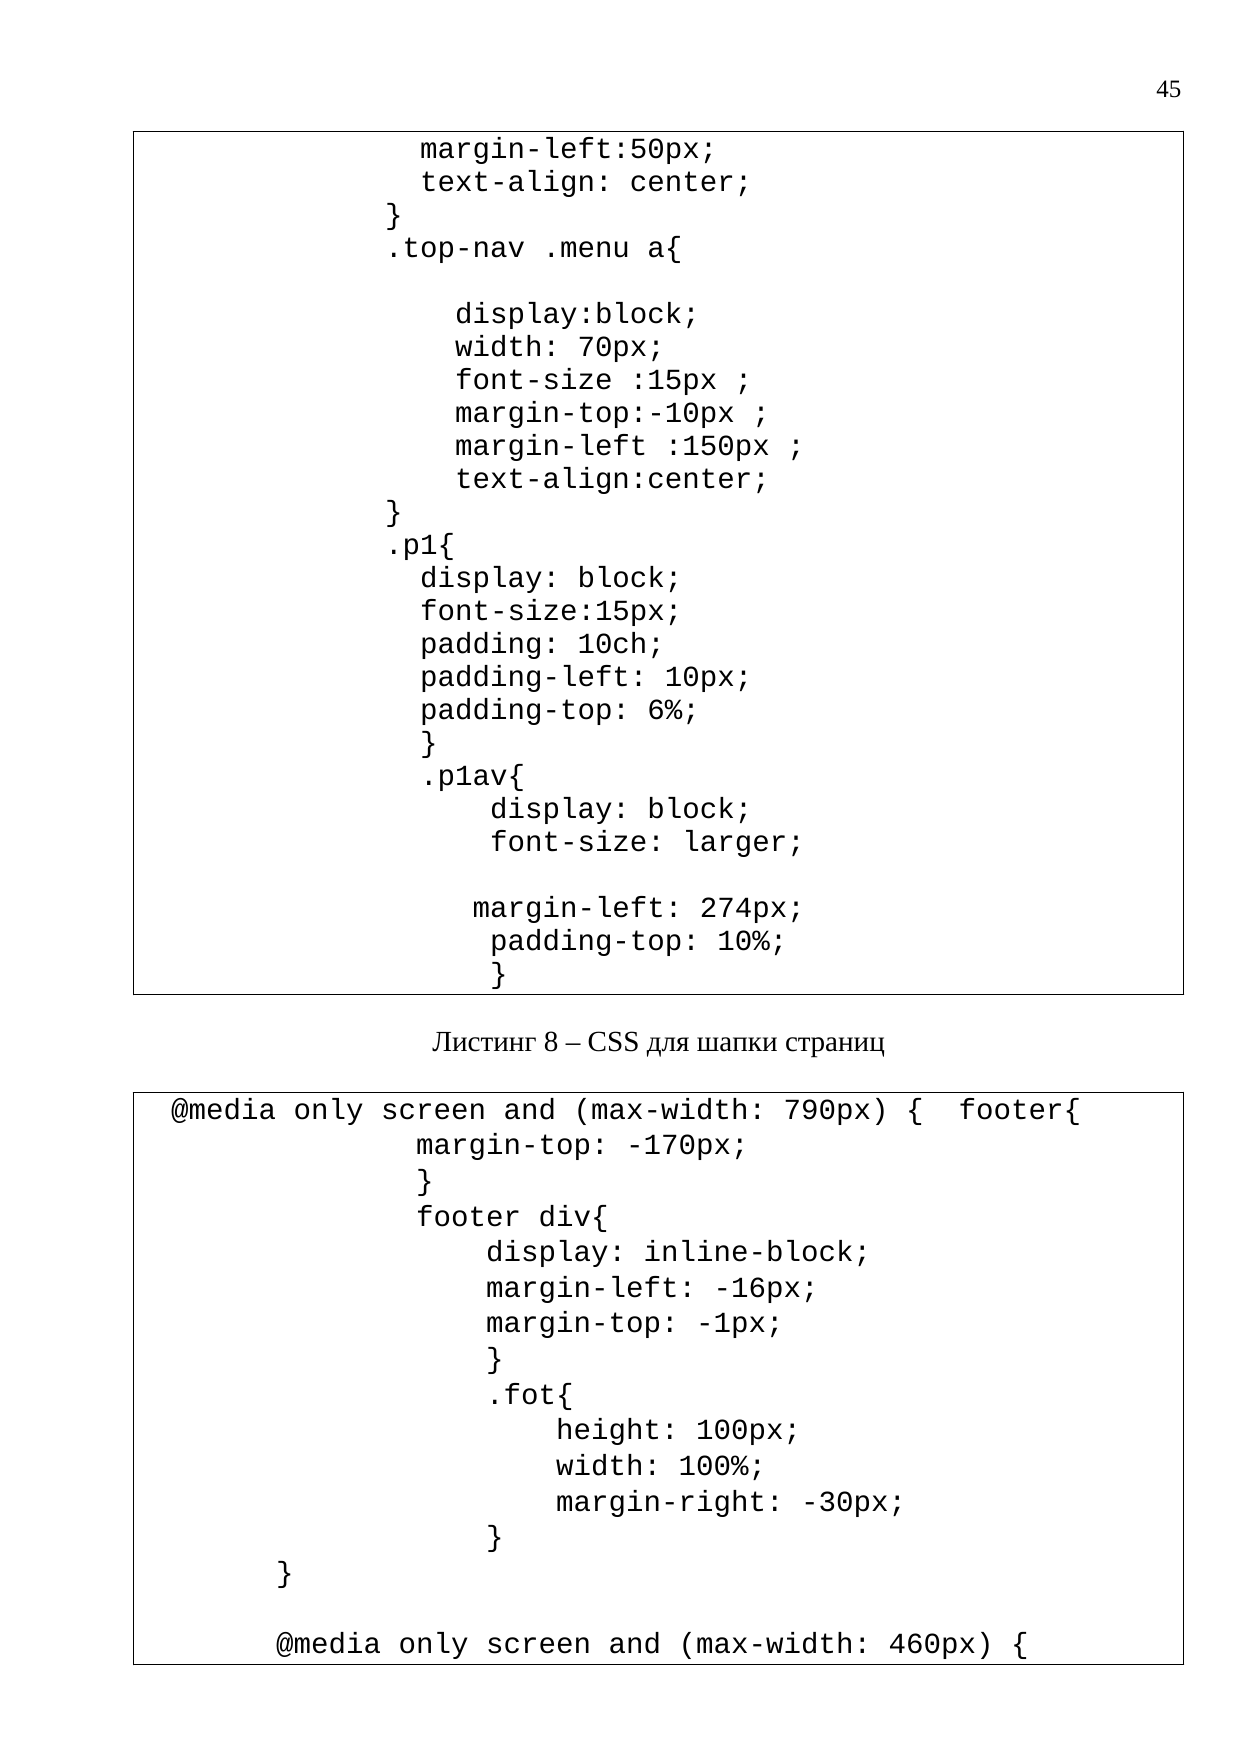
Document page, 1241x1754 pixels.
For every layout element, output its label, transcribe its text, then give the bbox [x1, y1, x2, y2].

text } [134, 1163, 1183, 1198]
text margin-top: -1px; [134, 1305, 1183, 1341]
text .fot{ [134, 1377, 1183, 1412]
text } [136, 497, 1181, 530]
text padding-top: 6%; [136, 695, 1181, 728]
text Листинг 8 – CSS для шапки страниц [136, 1024, 1181, 1058]
text display: block; [136, 794, 1181, 827]
text display: inline-block; [134, 1234, 1183, 1270]
text display: block; [136, 563, 1181, 596]
text font-size:15px; [136, 596, 1181, 629]
text } [136, 728, 1181, 761]
text margin-top:-10px ; [136, 398, 1181, 431]
text } [134, 956, 1183, 994]
text font-size: larger; [136, 827, 1181, 860]
text @media only screen and (max-width: 790px) { footer{ [134, 1093, 1183, 1127]
text } [136, 200, 1181, 233]
text display:block; [136, 299, 1181, 332]
text padding-left: 10px; [136, 662, 1181, 695]
text .top-nav .menu a{ [136, 233, 1181, 266]
text padding-top: 10%; [136, 926, 1181, 956]
text } [134, 1555, 1183, 1591]
text margin-right: -30px; [134, 1483, 1183, 1519]
text height: 100px; [134, 1412, 1183, 1448]
text margin-left :150px ; [136, 431, 1181, 464]
text } [134, 1519, 1183, 1555]
text footer div{ [134, 1198, 1183, 1234]
text margin-left:50px; [134, 132, 1183, 167]
text .p1av{ [136, 761, 1181, 794]
text width: 70px; [136, 332, 1181, 365]
text @media only screen and (max-width: 460px) { [134, 1626, 1183, 1664]
text text-align:center; [136, 464, 1181, 497]
text margin-left: 274px; [136, 893, 1181, 926]
text margin-top: -170px; [134, 1127, 1183, 1163]
text text-align: center; [136, 167, 1181, 200]
text padding: 10ch; [136, 629, 1181, 662]
text width: 100%; [134, 1448, 1183, 1483]
text .p1{ [136, 530, 1181, 563]
text font-size :15px ; [136, 365, 1181, 398]
text margin-left: -16px; [134, 1270, 1183, 1305]
text } [134, 1341, 1183, 1377]
